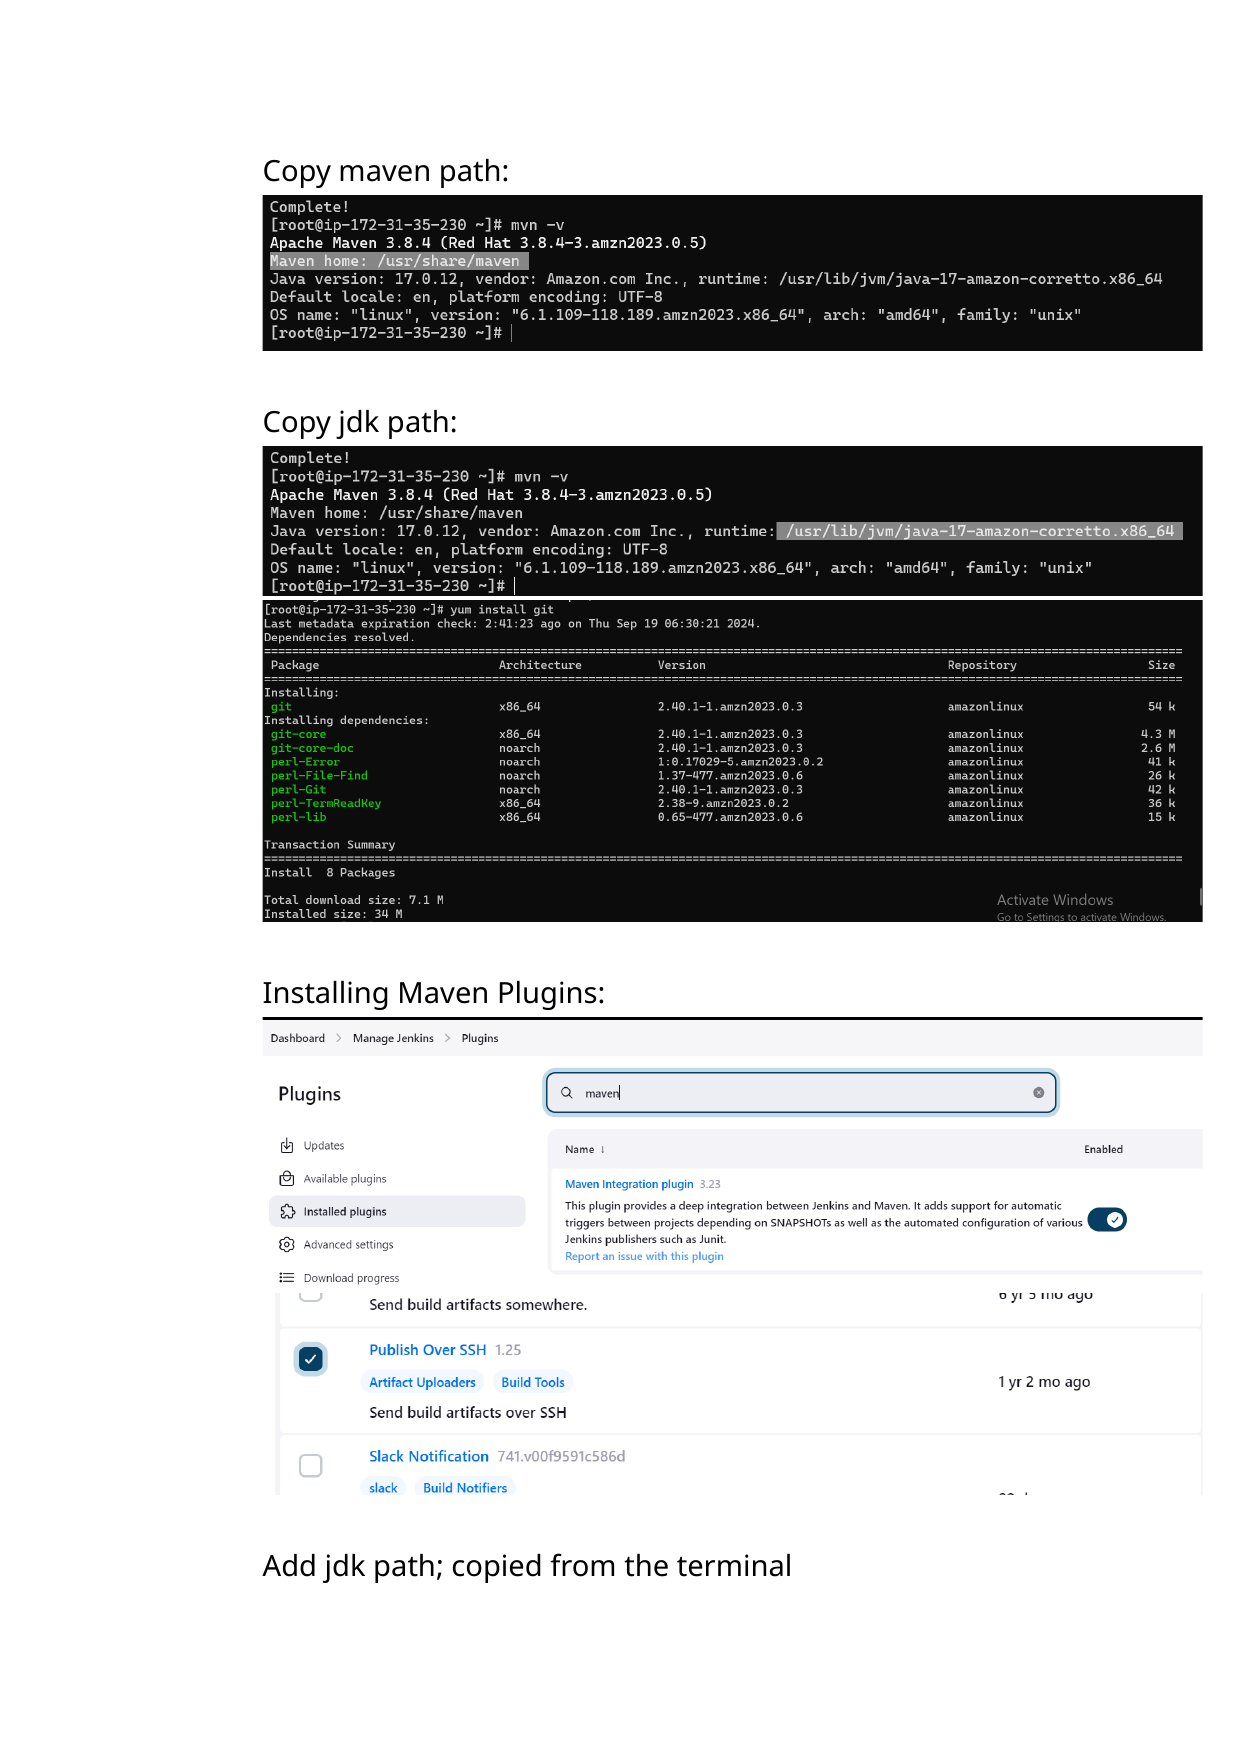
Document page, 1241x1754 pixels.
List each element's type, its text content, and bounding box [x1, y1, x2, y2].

picture [262, 1293, 1203, 1495]
list Copy jdk path: [262, 401, 1090, 441]
list Copy maven path: [262, 150, 1090, 190]
picture [262, 446, 1203, 596]
list Add jdk path; copied from the terminal [262, 1546, 1090, 1585]
picture [262, 1017, 1203, 1289]
picture [262, 195, 1203, 351]
picture [262, 600, 1203, 922]
list Installing Maven Plugins: [262, 972, 1090, 1012]
